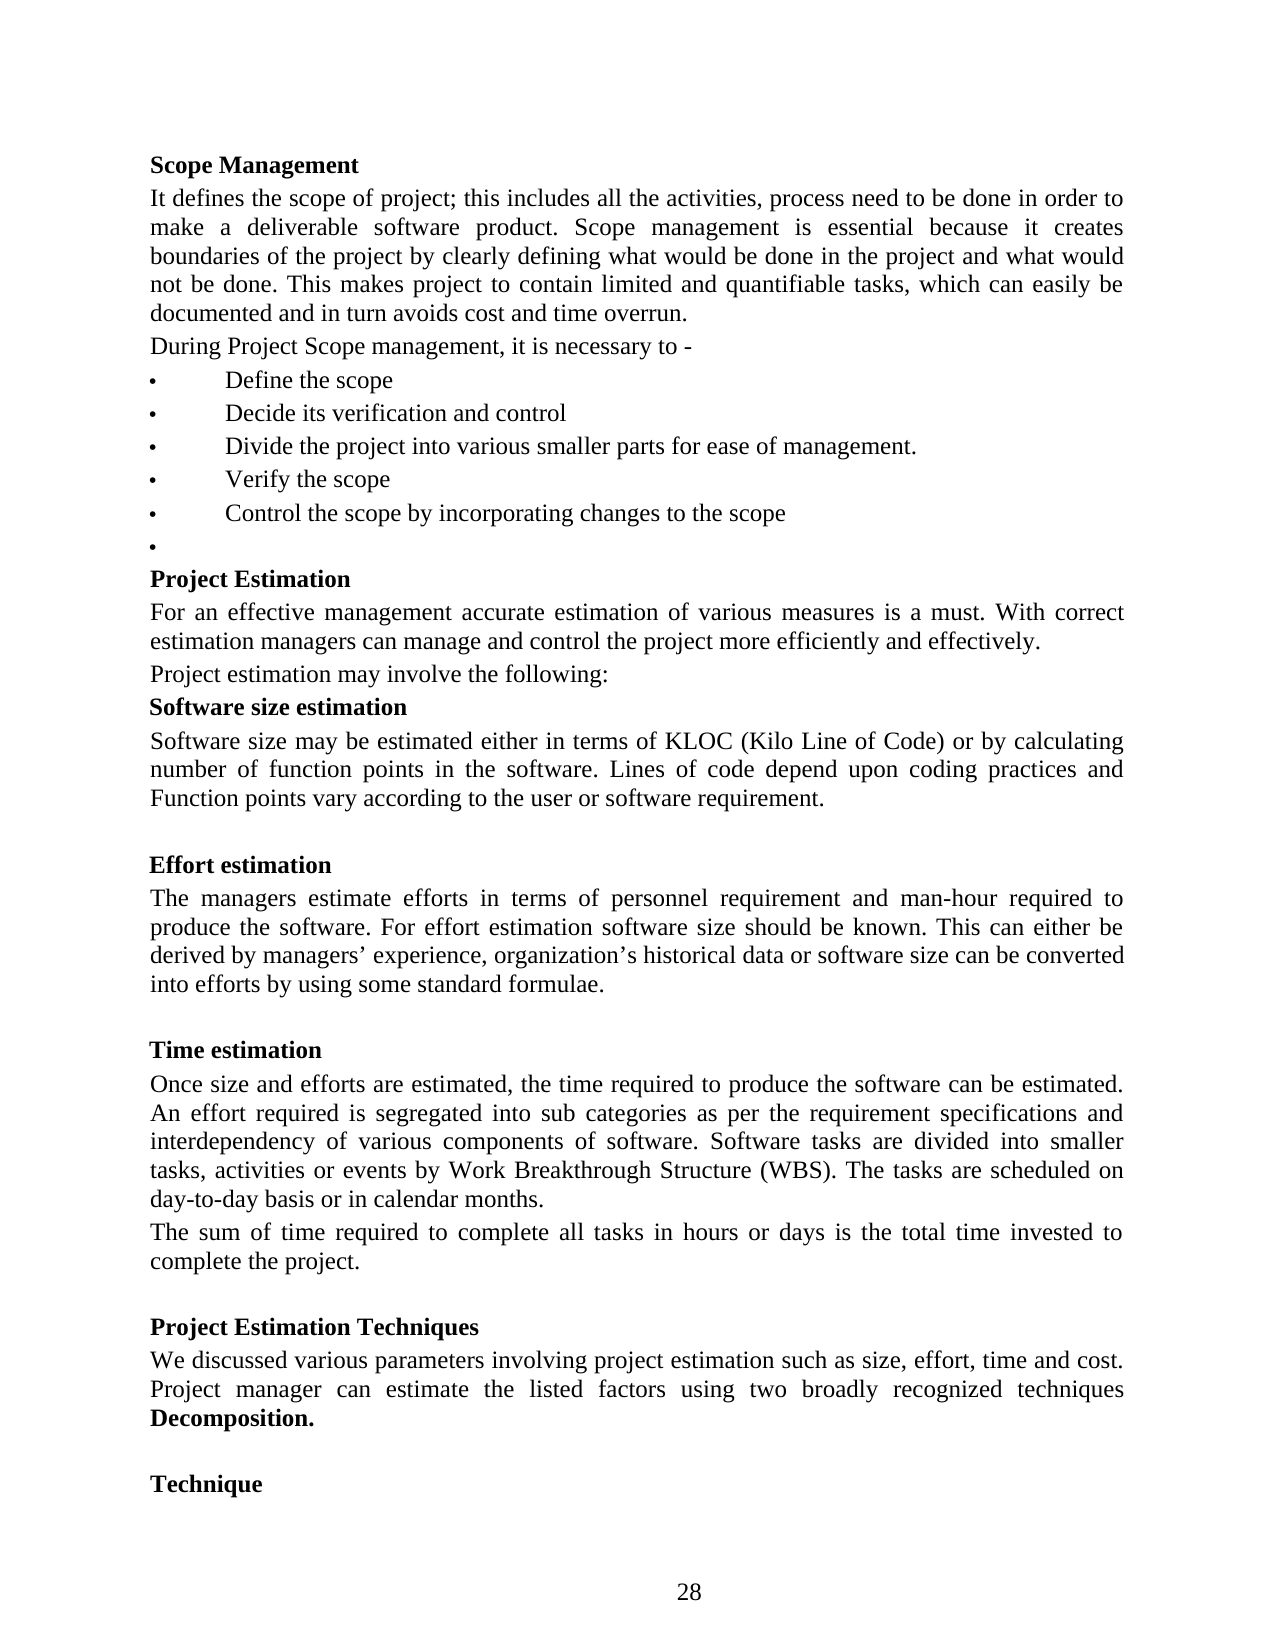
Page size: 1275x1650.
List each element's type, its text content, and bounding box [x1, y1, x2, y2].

text The sum of time required to complete all tasks in hours or days is the total time invested to complete the project. [150, 1217, 1125, 1274]
text We discussed various parameters involving project estimation such as size, effort, time and cost. Project manager can estimate the listed factors using two broadly recognized techniques Decomposition. [150, 1346, 1125, 1432]
text Technique [150, 1469, 1125, 1498]
list Control the scope by incorporating changes to the scope [149, 498, 1125, 526]
text For an effective management accurate estimation of various measures is a must. With correct estimation managers can manage and control the project more efficiently and effectively. [150, 597, 1125, 655]
list Define the scope [149, 365, 1125, 393]
text Project Estimation Techniques [150, 1312, 1125, 1341]
list Decide its verification and control [149, 398, 1125, 427]
list Divide the project into various smaller parts for ease of management. [149, 431, 1125, 460]
text Software size may be estimated either in terms of KLOC (Kilo Line of Code) or by calculating number of function points in the software. Lines of code depend upon coding practices and Function points vary according to the user or software requirement. [150, 726, 1125, 812]
text During Project Scope management, it is necessary to - [150, 331, 1125, 360]
text Project estimation may involve the following: [150, 659, 1125, 688]
text Time estimation [149, 1036, 1125, 1064]
text Project Estimation [150, 564, 1125, 593]
text The managers estimate efforts in terms of personnel requirement and man-hour required to produce the software. For effort estimation software size should be known. This can either be derived by managers’ experience, organization’s historical data or software size can be converted into efforts by using some standard formulae. [150, 883, 1125, 998]
text Effort estimation [149, 850, 1125, 878]
text Once size and efforts are estimated, the time required to produce the software can be estimated. An effort required is segregated into sub categories as per the requirement specifications and interdependency of various components of software. Software tasks are divided into smaller tasks, activities or events by Work Breakthrough Structure (WBS). The tasks are scheduled on day-to-day basis or in calendar months. [150, 1069, 1125, 1213]
list Verify the scope [149, 464, 1125, 493]
text Software size estimation [149, 692, 1125, 721]
text Scope Management [150, 150, 1125, 179]
text It defines the scope of project; this includes all the activities, process need to be done in order to make a deliverable software product. Scope management is essential because it creates boundaries of the project by clearly defining what would be done in the project and what would not be done. This makes project to contain limited and quantifiable tasks, which can easily be documented and in turn avoids cost and time overrun. [150, 183, 1125, 327]
